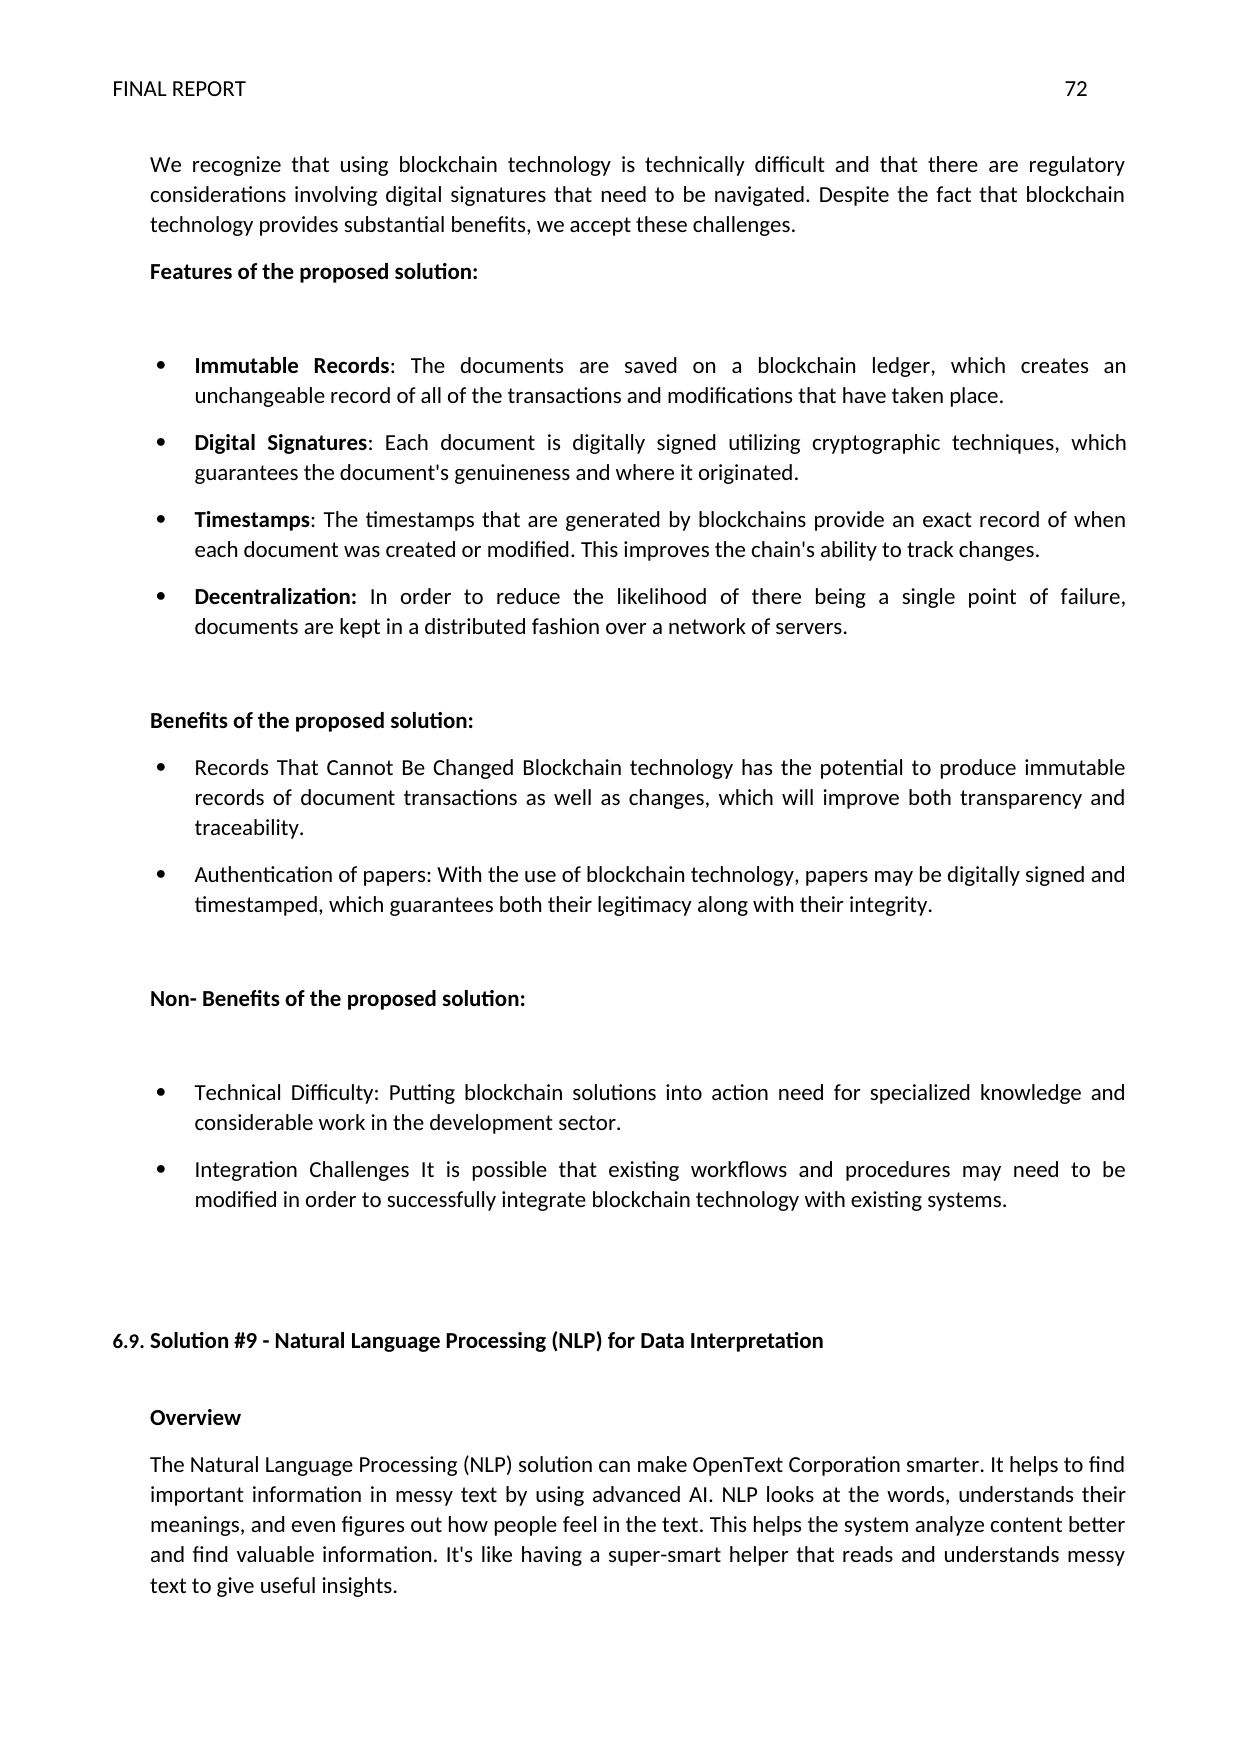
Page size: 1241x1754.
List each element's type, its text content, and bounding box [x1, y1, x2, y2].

text Benefits of the proposed solution: [150, 706, 1128, 734]
list Authentication of papers: With the use of blockchain technology, papers may be digitally signed and timestamped, which guarantees both their legitimacy along with their integrity. [157, 860, 1128, 919]
subtitle Solution #9 - Natural Language Processing (NLP) for Data Interpretation [112, 1326, 1128, 1354]
text The Natural Language Processing (NLP) solution can make OpenText Corporation smarter. It helps to find important information in messy text by using advanced AI. NLP looks at the words, understands their meanings, and even figures out how people feel in the text. This helps the system analyze content better and find valuable information. It's like having a super-smart helper that reads and understands messy text to give useful insights. [150, 1450, 1128, 1599]
list Technical Difficulty: Putting blockchain solutions into action need for specialized knowledge and considerable work in the development sector. [157, 1078, 1128, 1136]
text Non- Benefits of the proposed solution: [150, 984, 1128, 1012]
list Immutable Records: The documents are saved on a blockchain ledger, which creates an unchangeable record of all of the transactions and modifications that have taken place. [157, 351, 1128, 409]
list Timestamps: The timestamps that are generated by blockchains provide an exact record of when each document was created or modified. This improves the chain's ability to track changes. [157, 505, 1128, 563]
text Overview [150, 1403, 1128, 1431]
list Digital Signatures: Each document is digitally signed utilizing cryptographic techniques, which guarantees the document's genuineness and where it originated. [157, 428, 1128, 486]
text Features of the proposed solution: [150, 257, 1128, 285]
list Records That Cannot Be Changed Blockchain technology has the potential to produce immutable records of document transactions as well as changes, which will improve both transparency and traceability. [157, 753, 1128, 842]
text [150, 150, 1128, 238]
list Integration Challenges It is possible that existing workflows and procedures may need to be modified in order to successfully integrate blockchain technology with existing systems. [157, 1155, 1128, 1213]
list Decentralization: In order to reduce the likelihood of there being a single point of failure, documents are kept in a distributed fashion over a network of servers. [157, 582, 1128, 641]
